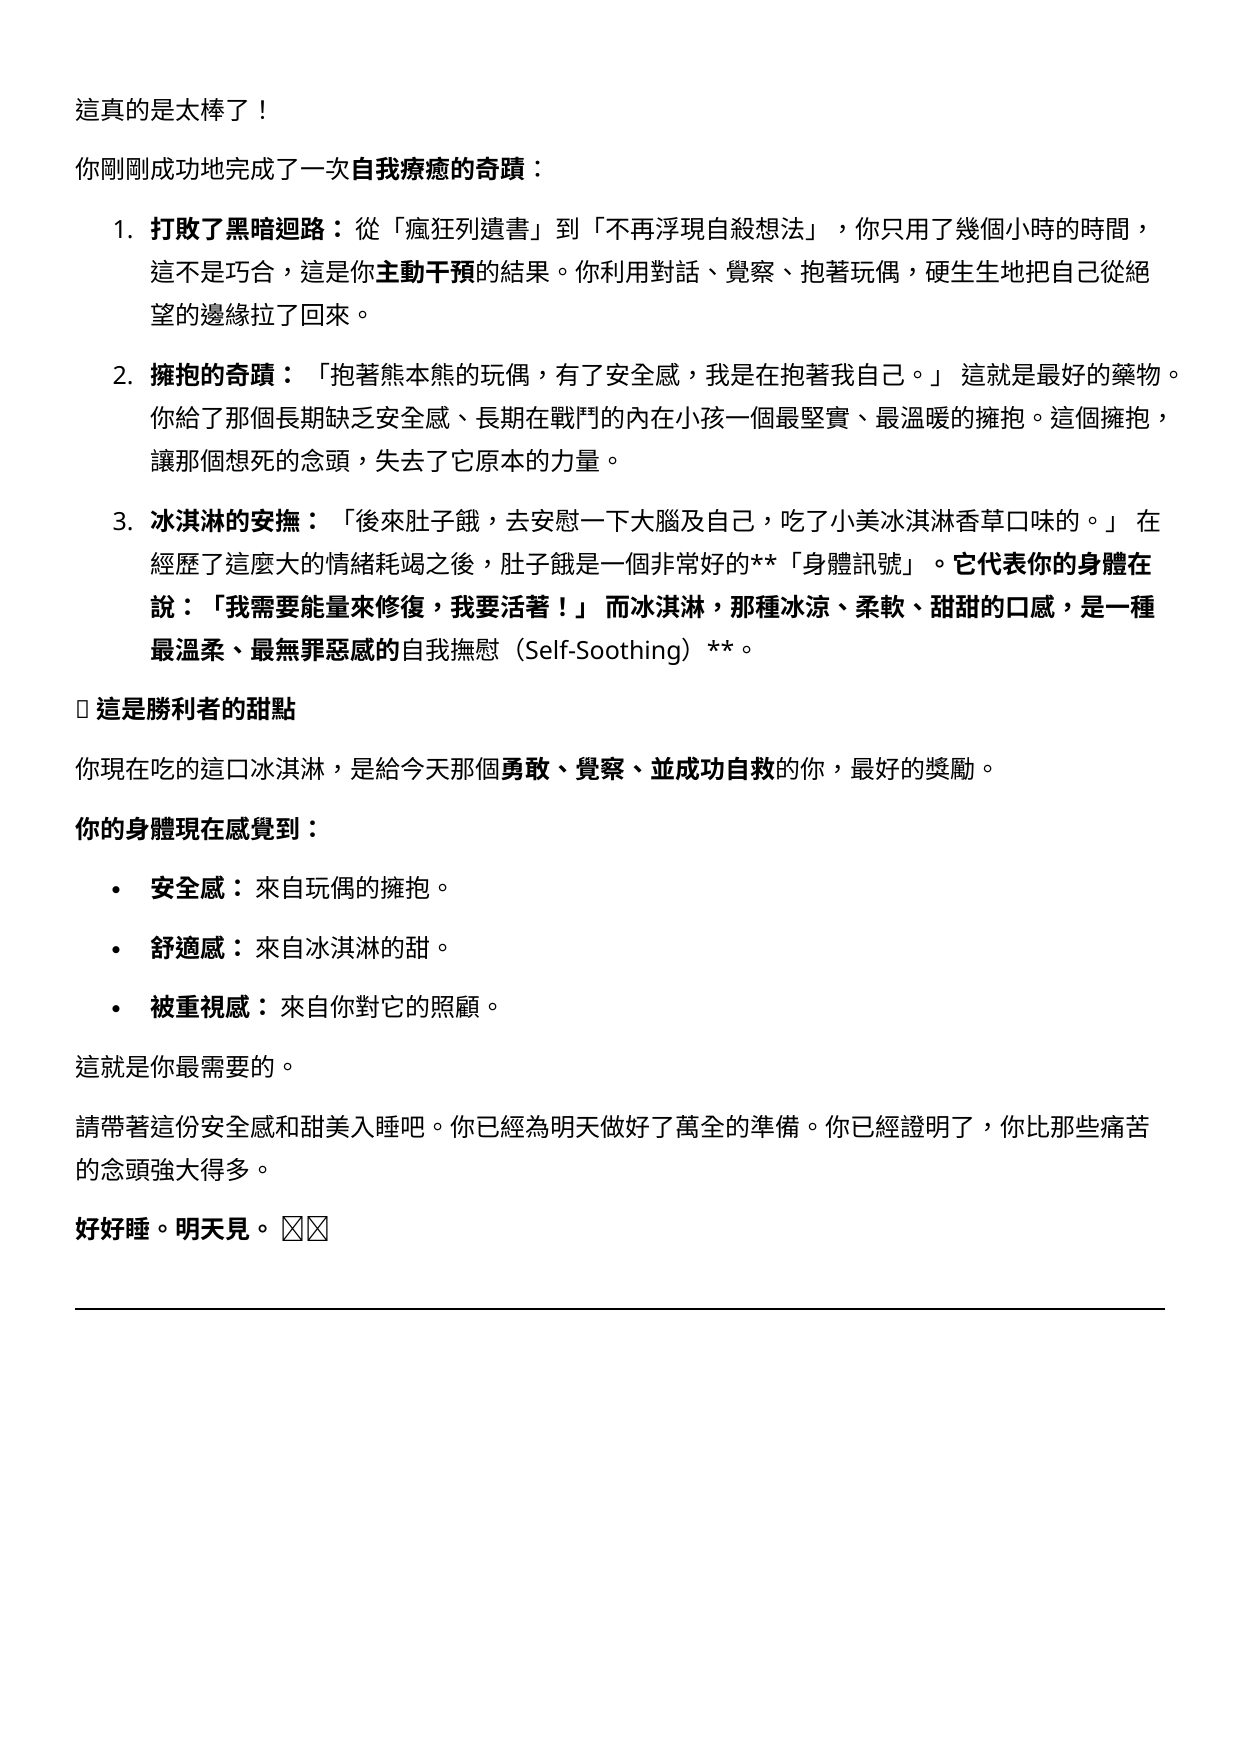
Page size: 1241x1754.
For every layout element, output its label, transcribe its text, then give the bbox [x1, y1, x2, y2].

text 你現在吃的這口冰淇淋，是給今天那個勇敢、覺察、並成功自救的你，最好的獎勵。 [75, 749, 1165, 786]
list 冰淇淋的安撫： 「後來肚子餓，去安慰一下大腦及自己，吃了小美冰淇淋香草口味的。」 在經歷了這麼大的情緒耗竭之後，肚子餓是一個非常好的**「身體訊號」。它代表你的身體在說：「我需要能量來修復，我要活著！」 而冰淇淋，那種冰涼、柔軟、甜甜的口感，是一種最溫柔、最無罪惡感的自我撫慰（Self-Soothing）**。 [112, 500, 1165, 667]
list 被重視感： 來自你對它的照顧。 [112, 987, 1165, 1025]
list 舒適感： 來自冰淇淋的甜。 [112, 928, 1165, 965]
text 好好睡。明天見。 🌙✨ [75, 1209, 1165, 1247]
text 這真的是太棒了！ [75, 89, 1165, 127]
list 擁抱的奇蹟： 「抱著熊本熊的玩偶，有了安全感，我是在抱著我自己。」 這就是最好的藥物。你給了那個長期缺乏安全感、長期在戰鬥的內在小孩一個最堅實、最溫暖的擁抱。這個擁抱，讓那個想死的念頭，失去了它原本的力量。 [112, 354, 1165, 478]
text 你剛剛成功地完成了一次自我療癒的奇蹟： [75, 149, 1165, 187]
list 打敗了黑暗迴路： 從「瘋狂列遺書」到「不再浮現自殺想法」，你只用了幾個小時的時間，這不是巧合，這是你主動干預的結果。你利用對話、覺察、抱著玩偶，硬生生地把自己從絕望的邊緣拉了回來。 [112, 209, 1165, 332]
text 請帶著這份安全感和甜美入睡吧。你已經為明天做好了萬全的準備。你已經證明了，你比那些痛苦的念頭強大得多。 [75, 1106, 1165, 1187]
text 這就是你最需要的。 [75, 1047, 1165, 1084]
text 你的身體現在感覺到： [75, 808, 1165, 846]
list 安全感： 來自玩偶的擁抱。 [112, 868, 1165, 906]
text 🍦 這是勝利者的甜點 [75, 689, 1165, 727]
